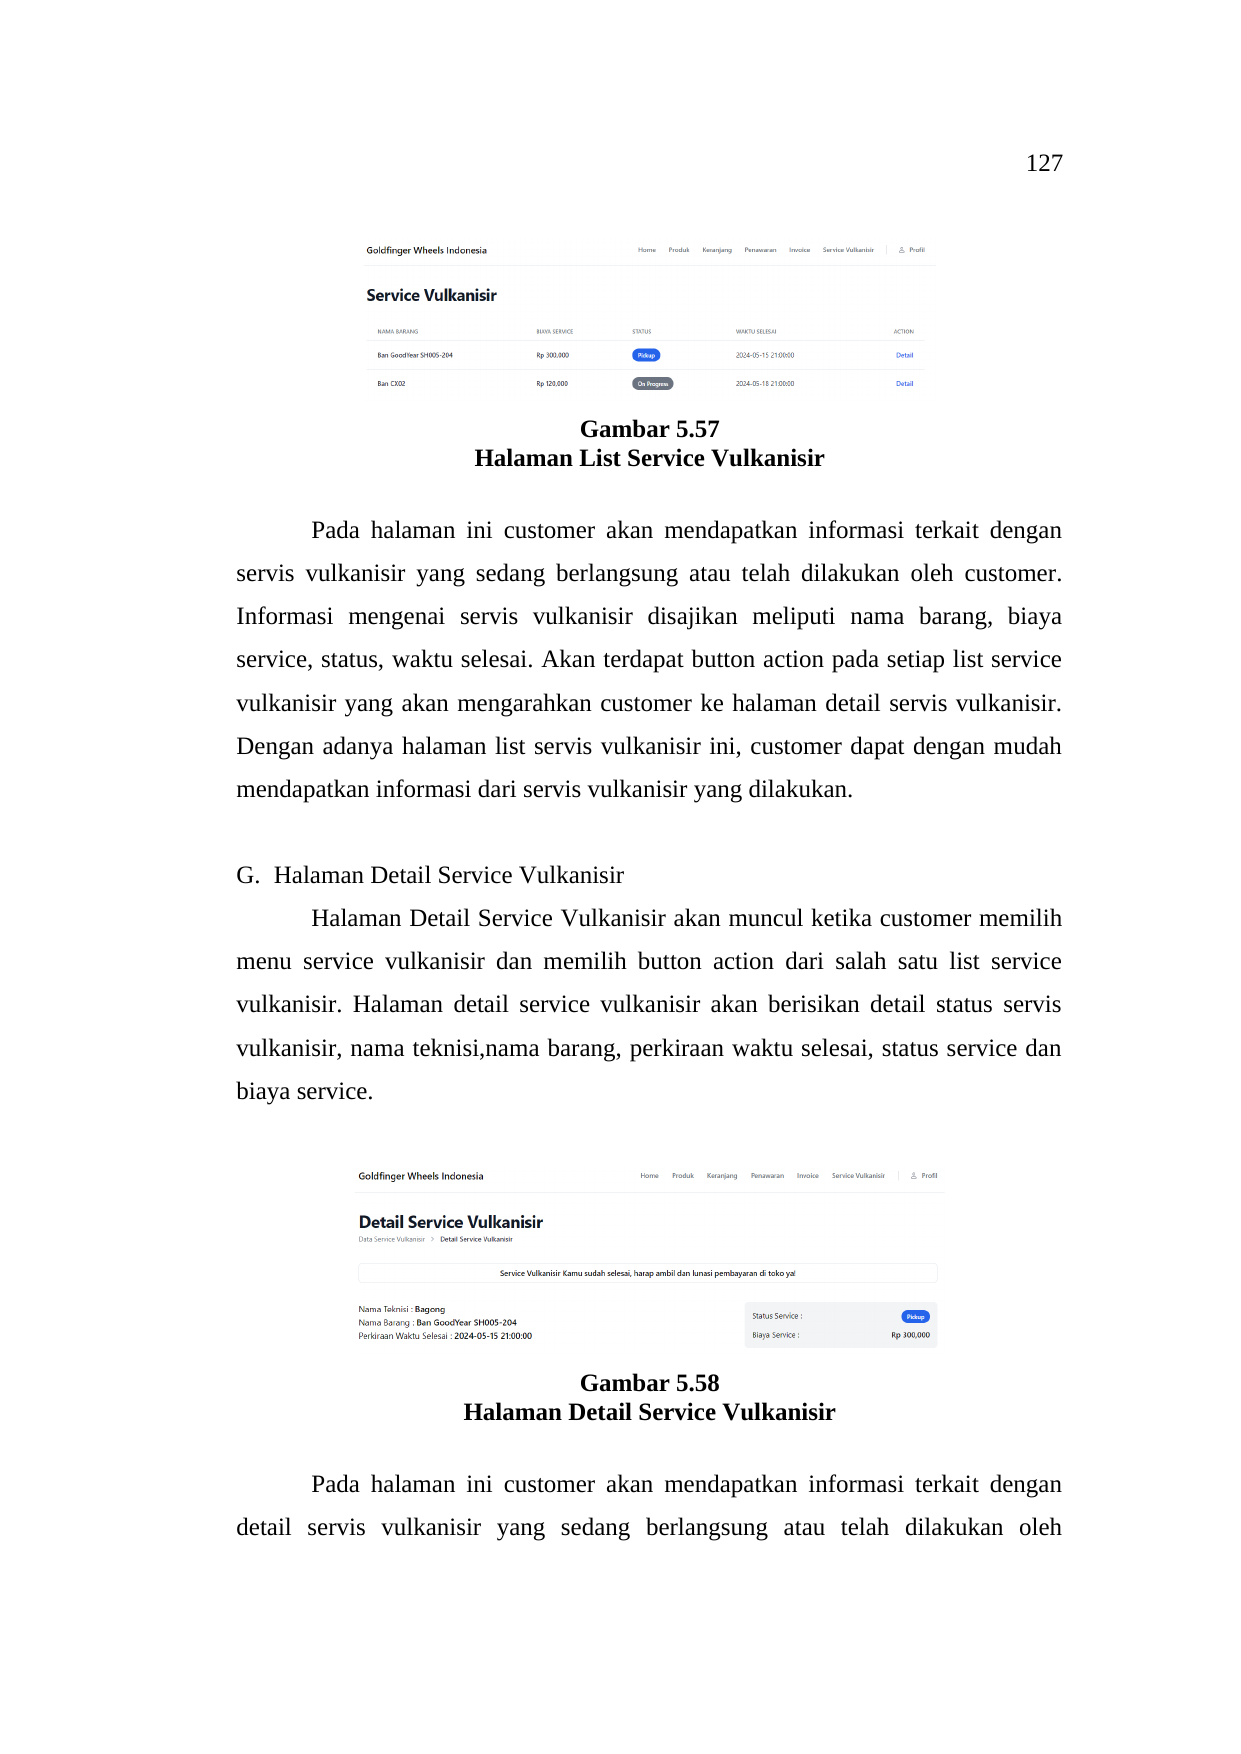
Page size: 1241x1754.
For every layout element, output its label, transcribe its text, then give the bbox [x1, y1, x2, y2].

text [236, 1469, 1063, 1541]
text Gambar 5.58 [236, 1368, 1063, 1397]
text Halaman Detail Service Vulkanisir akan muncul ketika customer memilih menu service vulkanisir dan memilih button action dari salah satu list service vulkanisir. Halaman detail service vulkanisir akan berisikan detail status servis vulkanisir, nama teknisi,nama barang, perkiraan waktu selesai, status service dan biaya service. [236, 903, 1063, 1104]
text Gambar 5.57 [236, 414, 1063, 443]
text Halaman List Service Vulkanisir [236, 443, 1063, 472]
picture [363, 236, 936, 401]
list Halaman Detail Service Vulkanisir [236, 860, 1063, 889]
text Halaman Detail Service Vulkanisir [236, 1397, 1063, 1426]
text Pada halaman ini customer akan mendapatkan informasi terkait dengan servis vulkanisir yang sedang berlangsung atau telah dilakukan oleh customer. Informasi mengenai servis vulkanisir disajikan meliputi nama barang, biaya service, status, waktu selesai. Akan terdapat button action pada setiap list service vulkanisir yang akan mengarahkan customer ke halaman detail servis vulkanisir. Dengan adanya halaman list servis vulkanisir ini, customer dapat dengan mudah mendapatkan informasi dari servis vulkanisir yang dilakukan. [236, 515, 1063, 803]
picture [354, 1162, 945, 1354]
